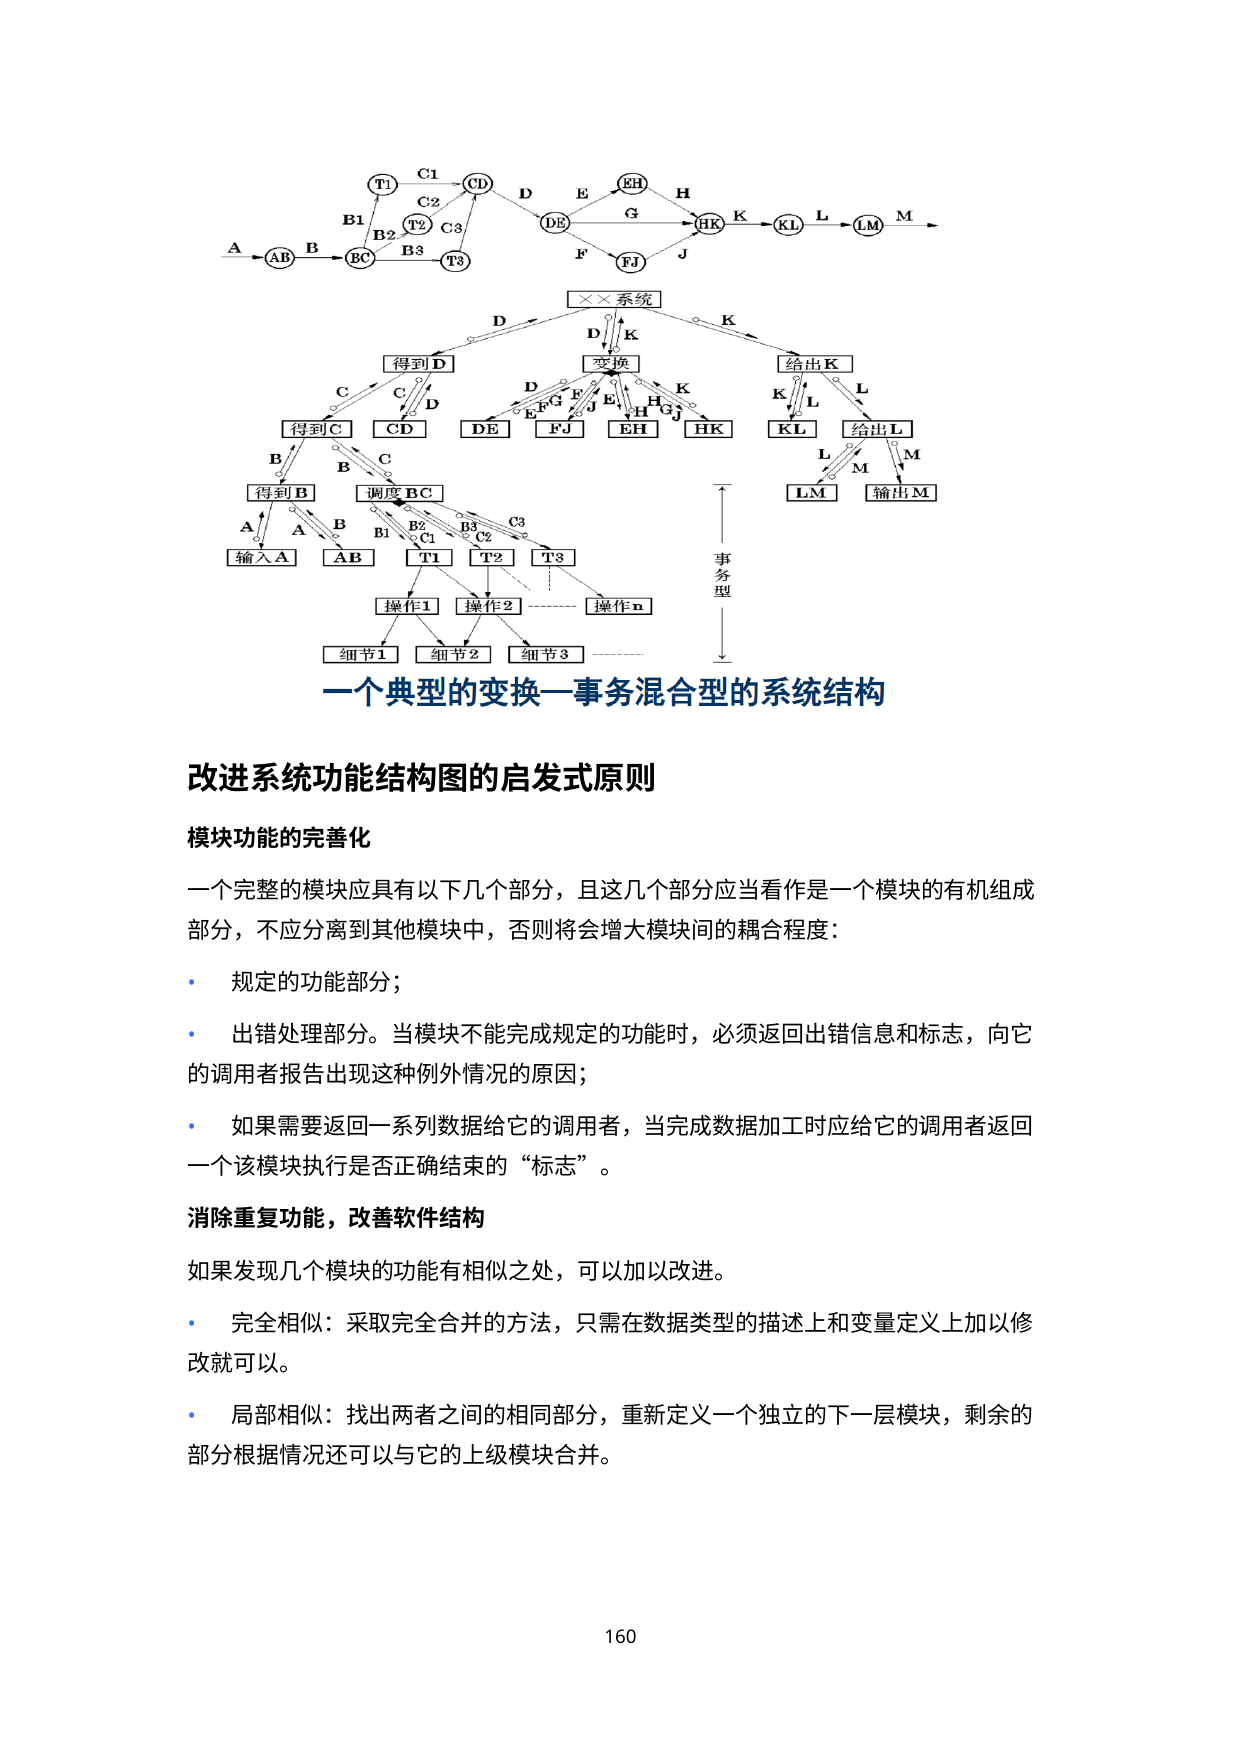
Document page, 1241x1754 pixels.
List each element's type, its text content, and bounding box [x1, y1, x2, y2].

text 消除重复功能，改善软件结构 [187, 1200, 1053, 1233]
text 模块功能的完善化 [187, 819, 1053, 853]
list 出错处理部分。当模块不能完成规定的功能时，必须返回出错信息和标志，向它的调用者报告出现这种例外情况的原因； [187, 1016, 1053, 1089]
list 完全相似：采取完全合并的方法，只需在数据类型的描述上和变量定义上加以修改就可以。 [187, 1305, 1053, 1378]
text 如果发现几个模块的功能有相似之处，可以加以改进。 [187, 1253, 1053, 1286]
list 规定的功能部分； [187, 964, 1053, 997]
text 一个完整的模块应具有以下几个部分，且这几个部分应当看作是一个模块的有机组成部分，不应分离到其他模块中，否则将会增大模块间的耦合程度： [187, 872, 1053, 945]
list 局部相似：找出两者之间的相同部分，重新定义一个独立的下一层模块，剩余的部分根据情况还可以与它的上级模块合并。 [187, 1397, 1053, 1470]
list 如果需要返回一系列数据给它的调用者，当完成数据加工时应给它的调用者返回一个该模块执行是否正确结束的“标志”。 [187, 1108, 1053, 1181]
text 改进系统功能结构图的启发式原则 [187, 753, 1053, 798]
picture [187, 150, 957, 716]
